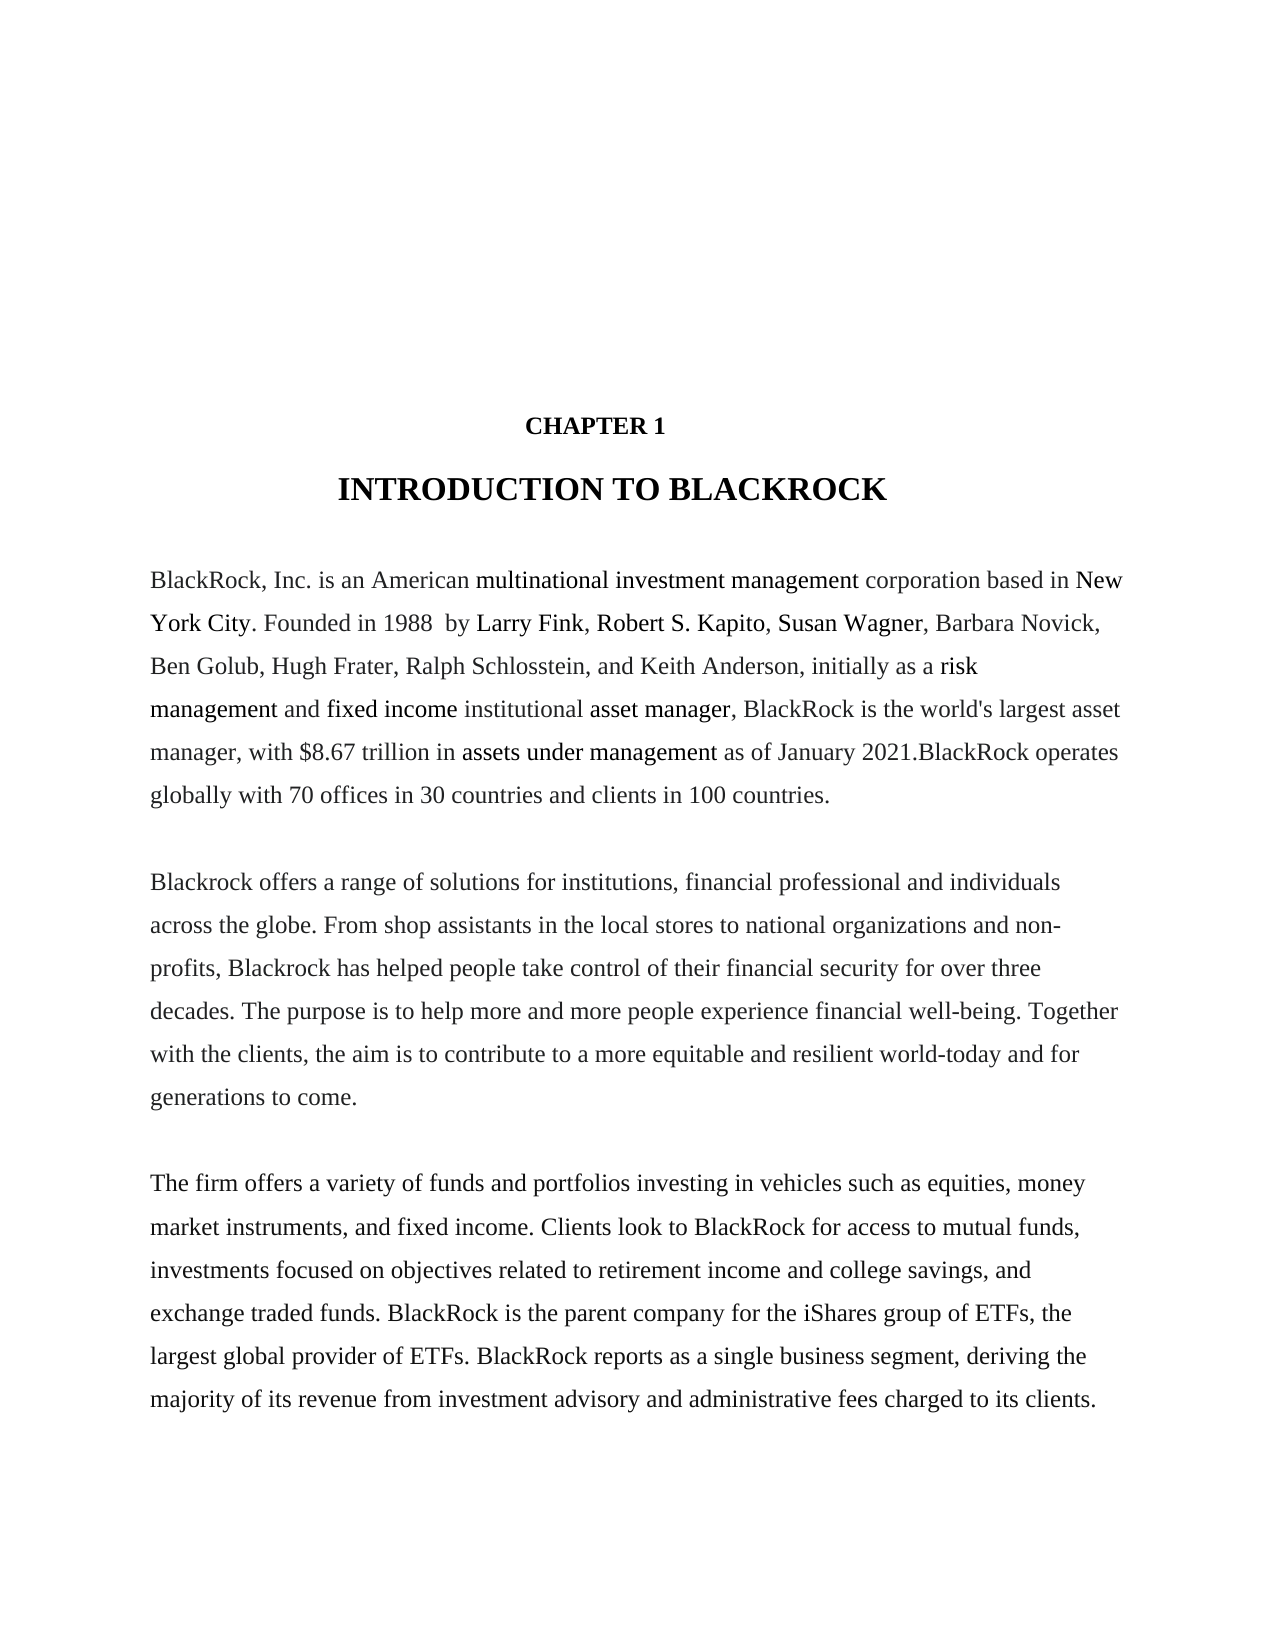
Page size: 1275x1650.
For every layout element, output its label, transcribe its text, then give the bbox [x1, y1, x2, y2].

text INTRODUCTION TO BLACKROCK [150, 469, 1125, 507]
text CHAPTER 1 [150, 411, 1125, 440]
text BlackRock, Inc. is an American multinational investment management corporation based in New York City. Founded in 1988 by Larry Fink, Robert S. Kapito, Susan Wagner, Barbara Novick, Ben Golub, Hugh Frater, Ralph Schlosstein, and Keith Anderson, initially as a risk management and fixed income institutional asset manager, BlackRock is the world's largest asset manager, with $8.67 trillion in assets under management as of January 2021.BlackRock operates globally with 70 offices in 30 countries and clients in 100 countries. [150, 565, 1125, 809]
text The firm offers a variety of funds and portfolios investing in vehicles such as equities, money market instruments, and fixed income. Clients look to BlackRock for access to mutual funds, investments focused on objectives related to retirement income and college savings, and exchange traded funds. BlackRock is the parent company for the iShares group of ETFs, the largest global provider of ETFs. BlackRock reports as a single business segment, deriving the majority of its revenue from investment advisory and administrative fees charged to its clients. [150, 1168, 1125, 1413]
text Blackrock offers a range of solutions for institutions, financial professional and individuals across the globe. From shop assistants in the local stores to national organizations and non-profits, Blackrock has helped people take control of their financial security for over three decades. The purpose is to help more and more people experience financial well-being. Together with the clients, the aim is to contribute to a more equitable and resilient world-today and for generations to come. [150, 867, 1125, 1111]
